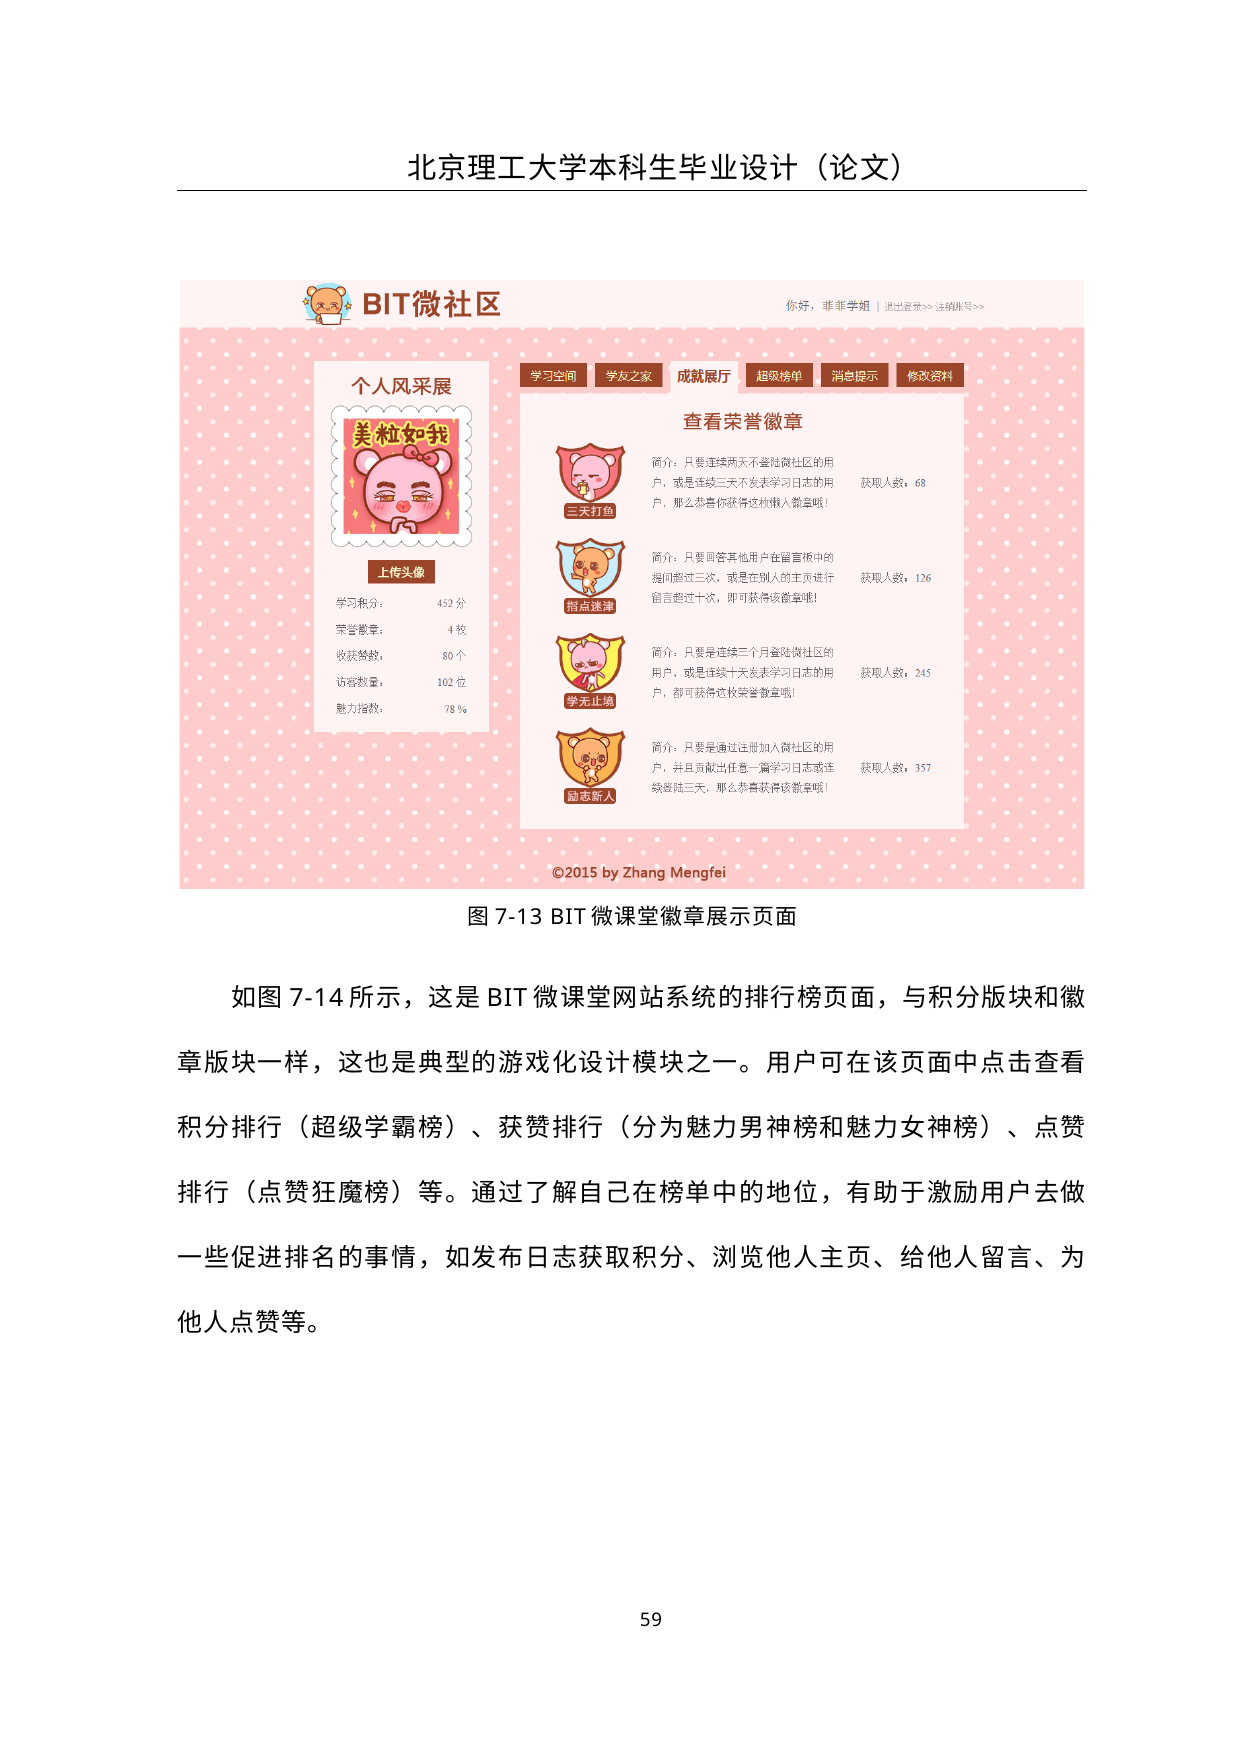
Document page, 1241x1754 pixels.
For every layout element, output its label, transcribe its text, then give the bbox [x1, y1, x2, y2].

text 如图7-14所示，这是BIT微课堂网站系统的排行榜页面，与积分版块和徽章版块一样，这也是典型的游戏化设计模块之一。用户可在该页面中点击查看积分排行（超级学霸榜）、获赞排行（分为魅力男神榜和魅力女神榜）、点赞排行（点赞狂魔榜）等。通过了解自己在榜单中的地位，有助于激励用户去做一些促进排名的事情，如发布日志获取积分、浏览他人主页、给他人留言、为他人点赞等。 [177, 963, 1087, 1353]
text 图7-13 BIT微课堂徽章展示页面 [177, 898, 1087, 931]
picture [179, 280, 1085, 889]
